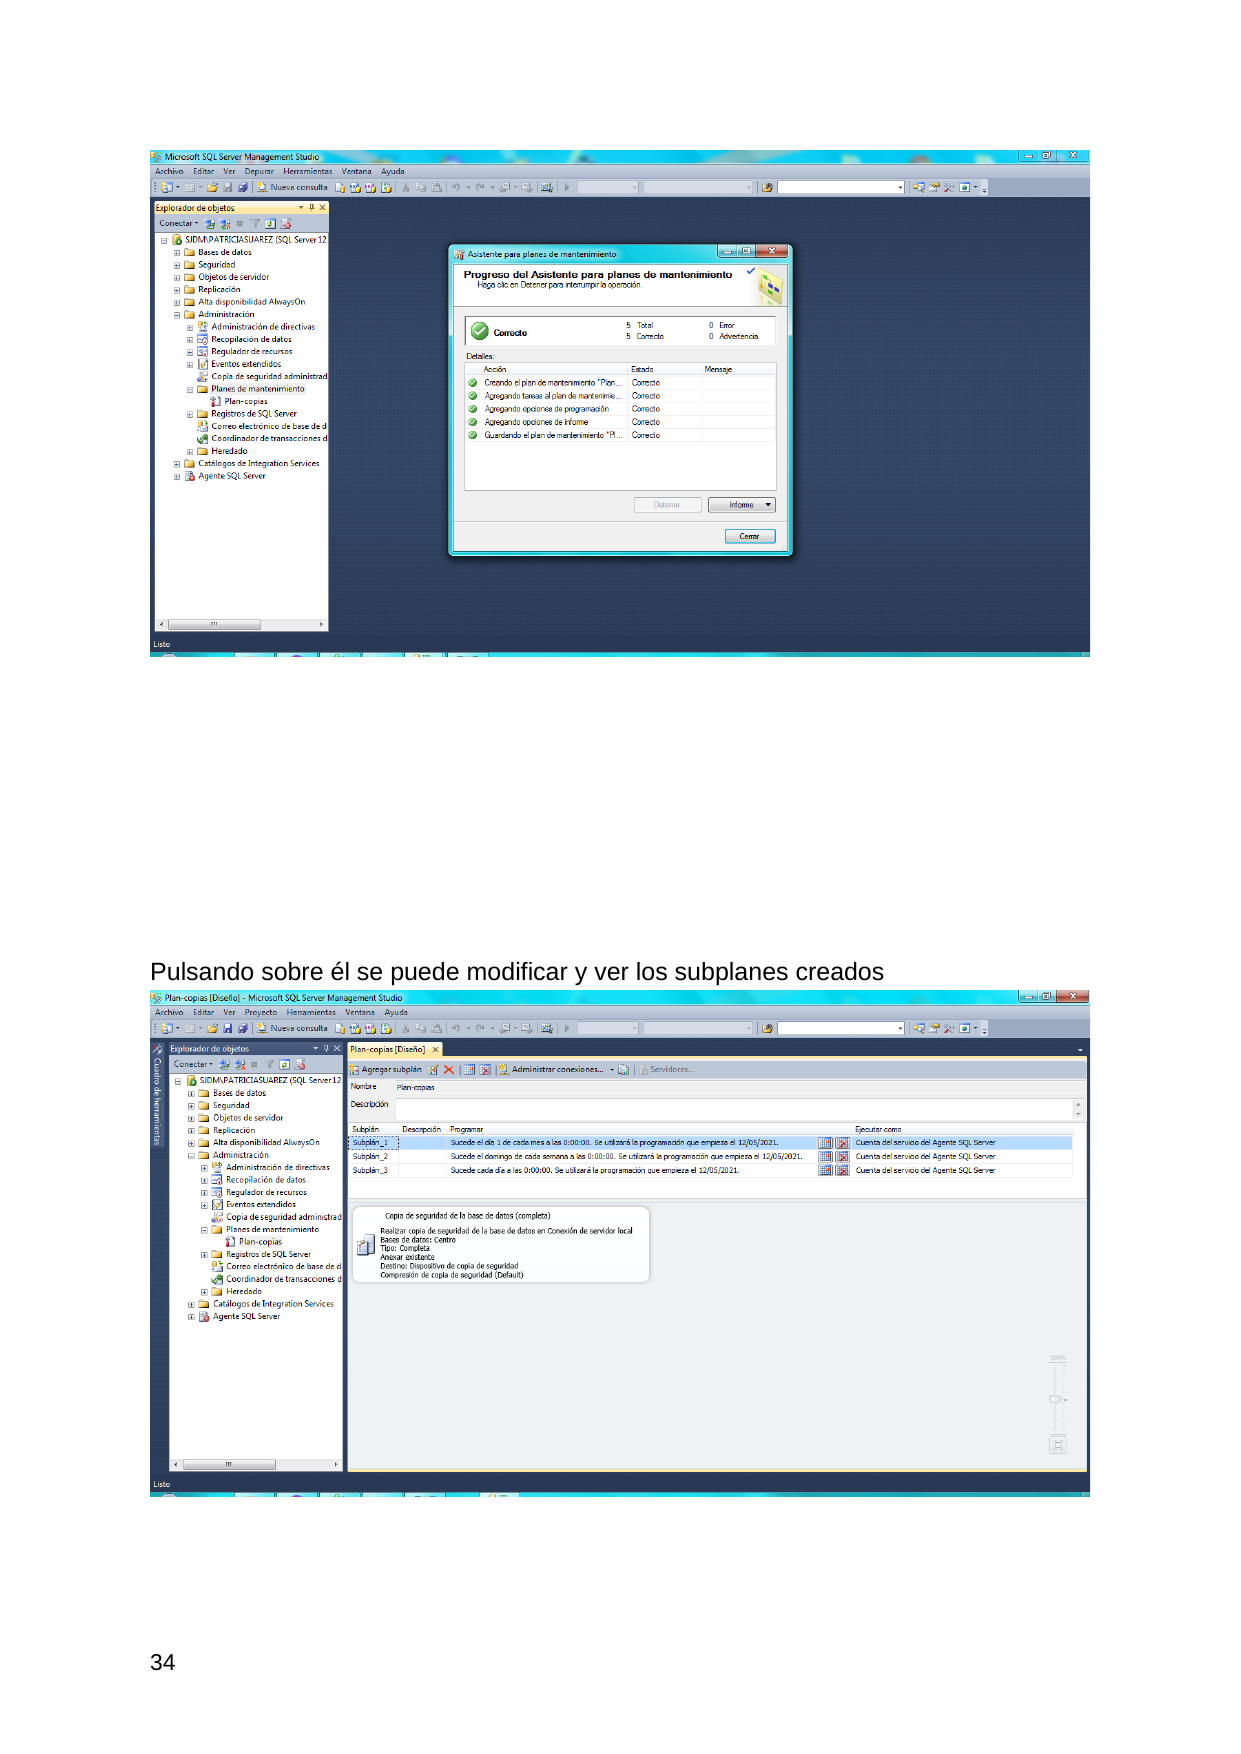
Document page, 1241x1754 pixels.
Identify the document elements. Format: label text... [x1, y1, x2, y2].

text Pulsando sobre él se puede modificar y ver los subplanes creados [150, 957, 1090, 986]
picture [150, 150, 1091, 657]
picture [150, 990, 1091, 1497]
